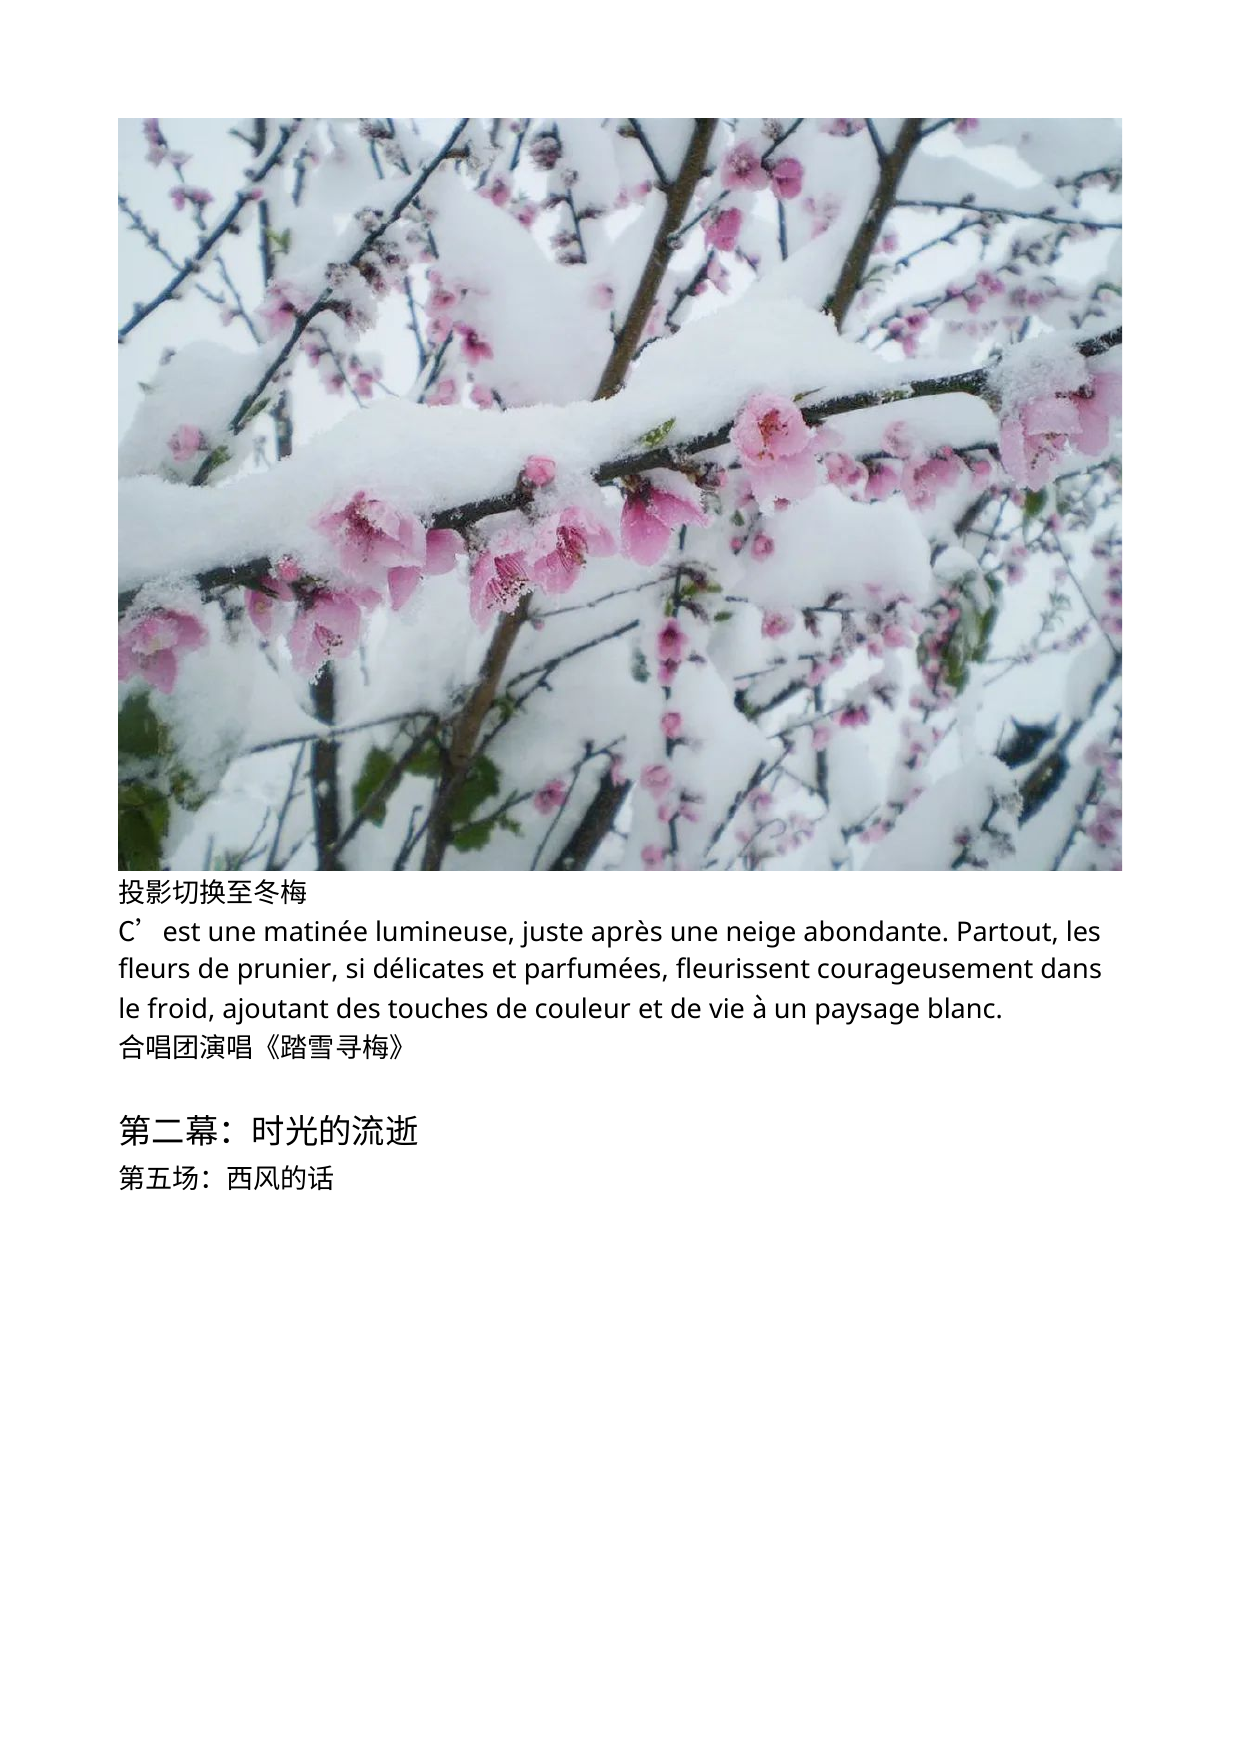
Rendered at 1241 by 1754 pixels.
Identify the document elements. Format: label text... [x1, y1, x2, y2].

text 第五场：西风的话 [118, 1157, 1122, 1196]
text C’est une matinée lumineuse, juste après une neige abondante. Partout, les fleurs de prunier, si délicates et parfumées, fleurissent courageusement dans le froid, ajoutant des touches de couleur et de vie à un paysage blanc. [118, 910, 1122, 1026]
text 合唱团演唱《踏雪寻梅》 [118, 1026, 1122, 1065]
text 第二幕：时光的流逝 [118, 1104, 1122, 1153]
text 投影切换至冬梅 [118, 871, 1122, 910]
picture [118, 118, 1123, 871]
